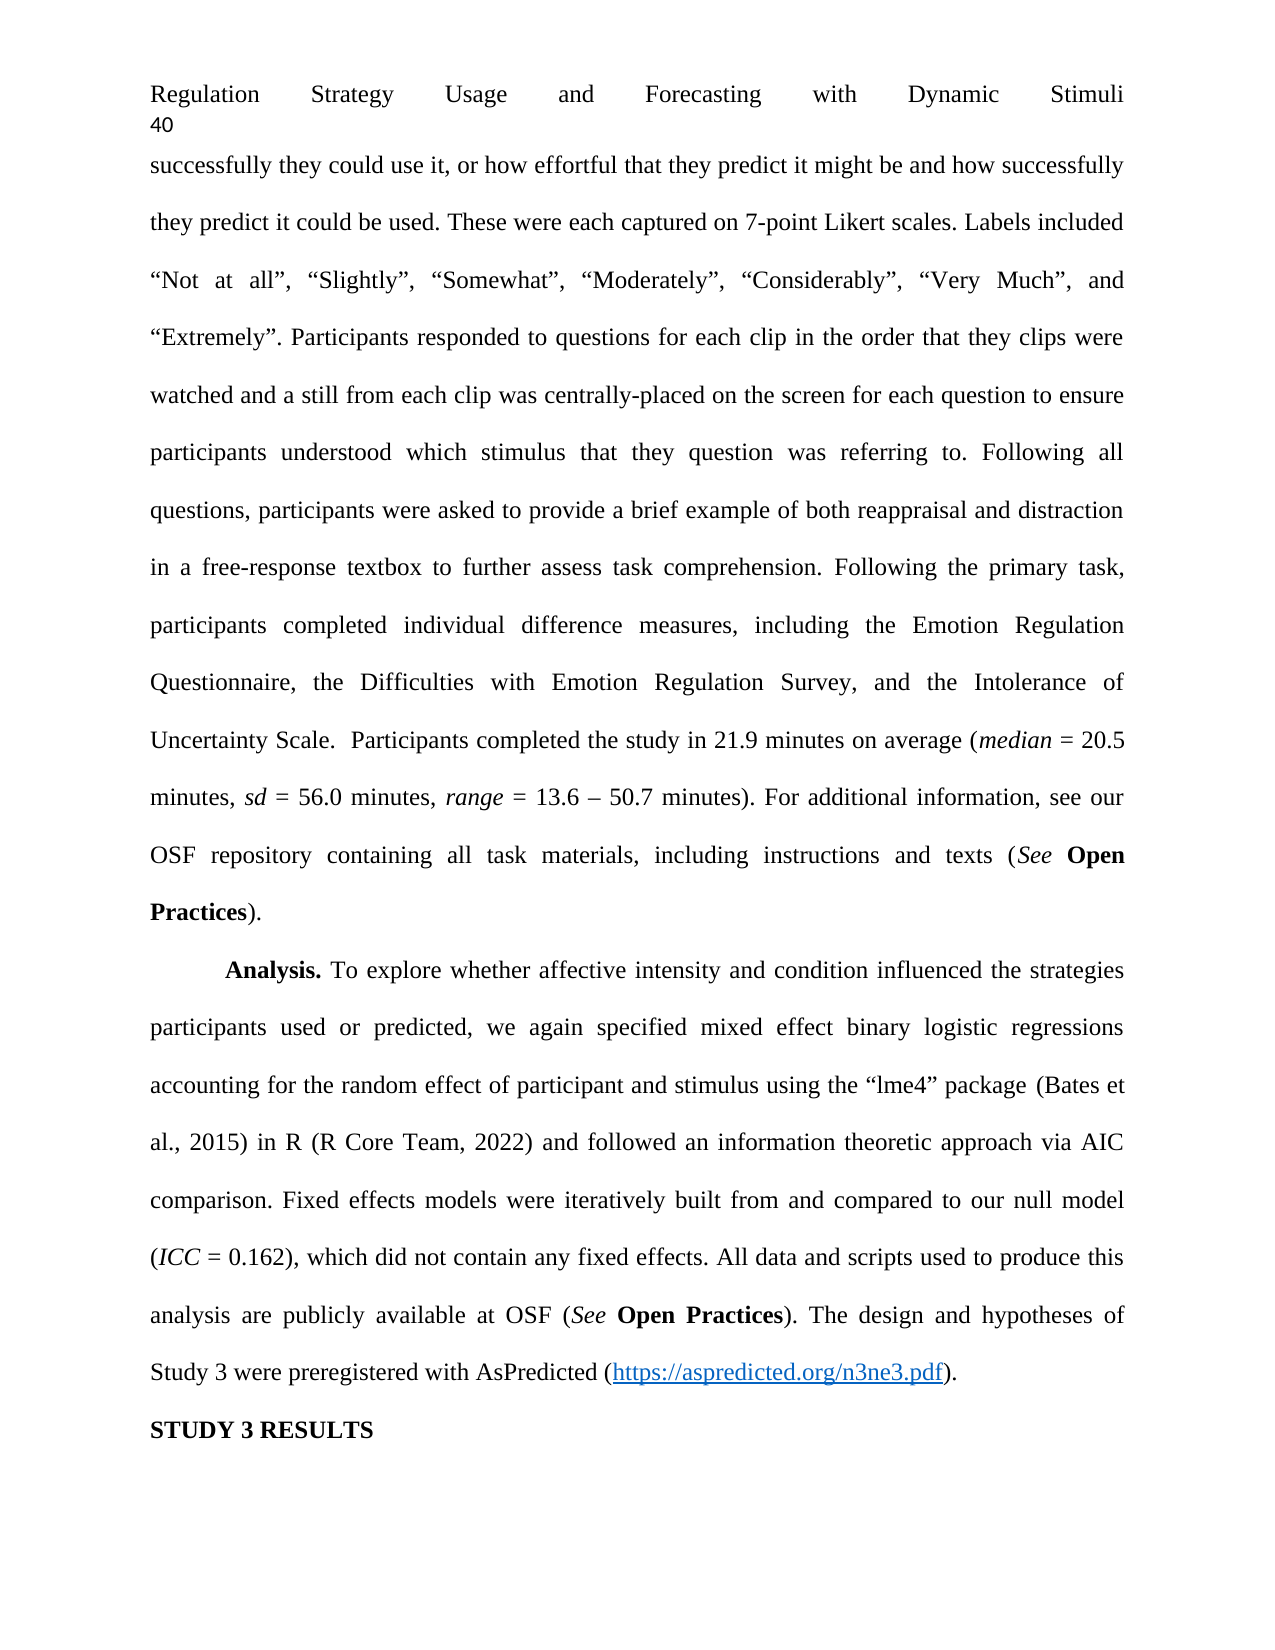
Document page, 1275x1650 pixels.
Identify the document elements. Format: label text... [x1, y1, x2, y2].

text Analysis. To explore whether affective intensity and condition influenced the strategies participants used or predicted, we again specified mixed effect binary logistic regressions accounting for the random effect of participant and stimulus using the “lme4” package (Bates et al., 2015) in R (R Core Team, 2022) and followed an information theoretic approach via AIC comparison. Fixed effects models were iteratively built from and compared to our null model (ICC = 0.162), which did not contain any fixed effects. All data and scripts used to produce this analysis are publicly available at OSF (See Open Practices). The design and hypotheses of Study 3 were preregistered with AsPredicted (https://aspredicted.org/n3ne3.pdf). [150, 955, 1125, 1386]
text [150, 150, 1125, 926]
text STUDY 3 RESULTS [150, 1415, 1125, 1444]
